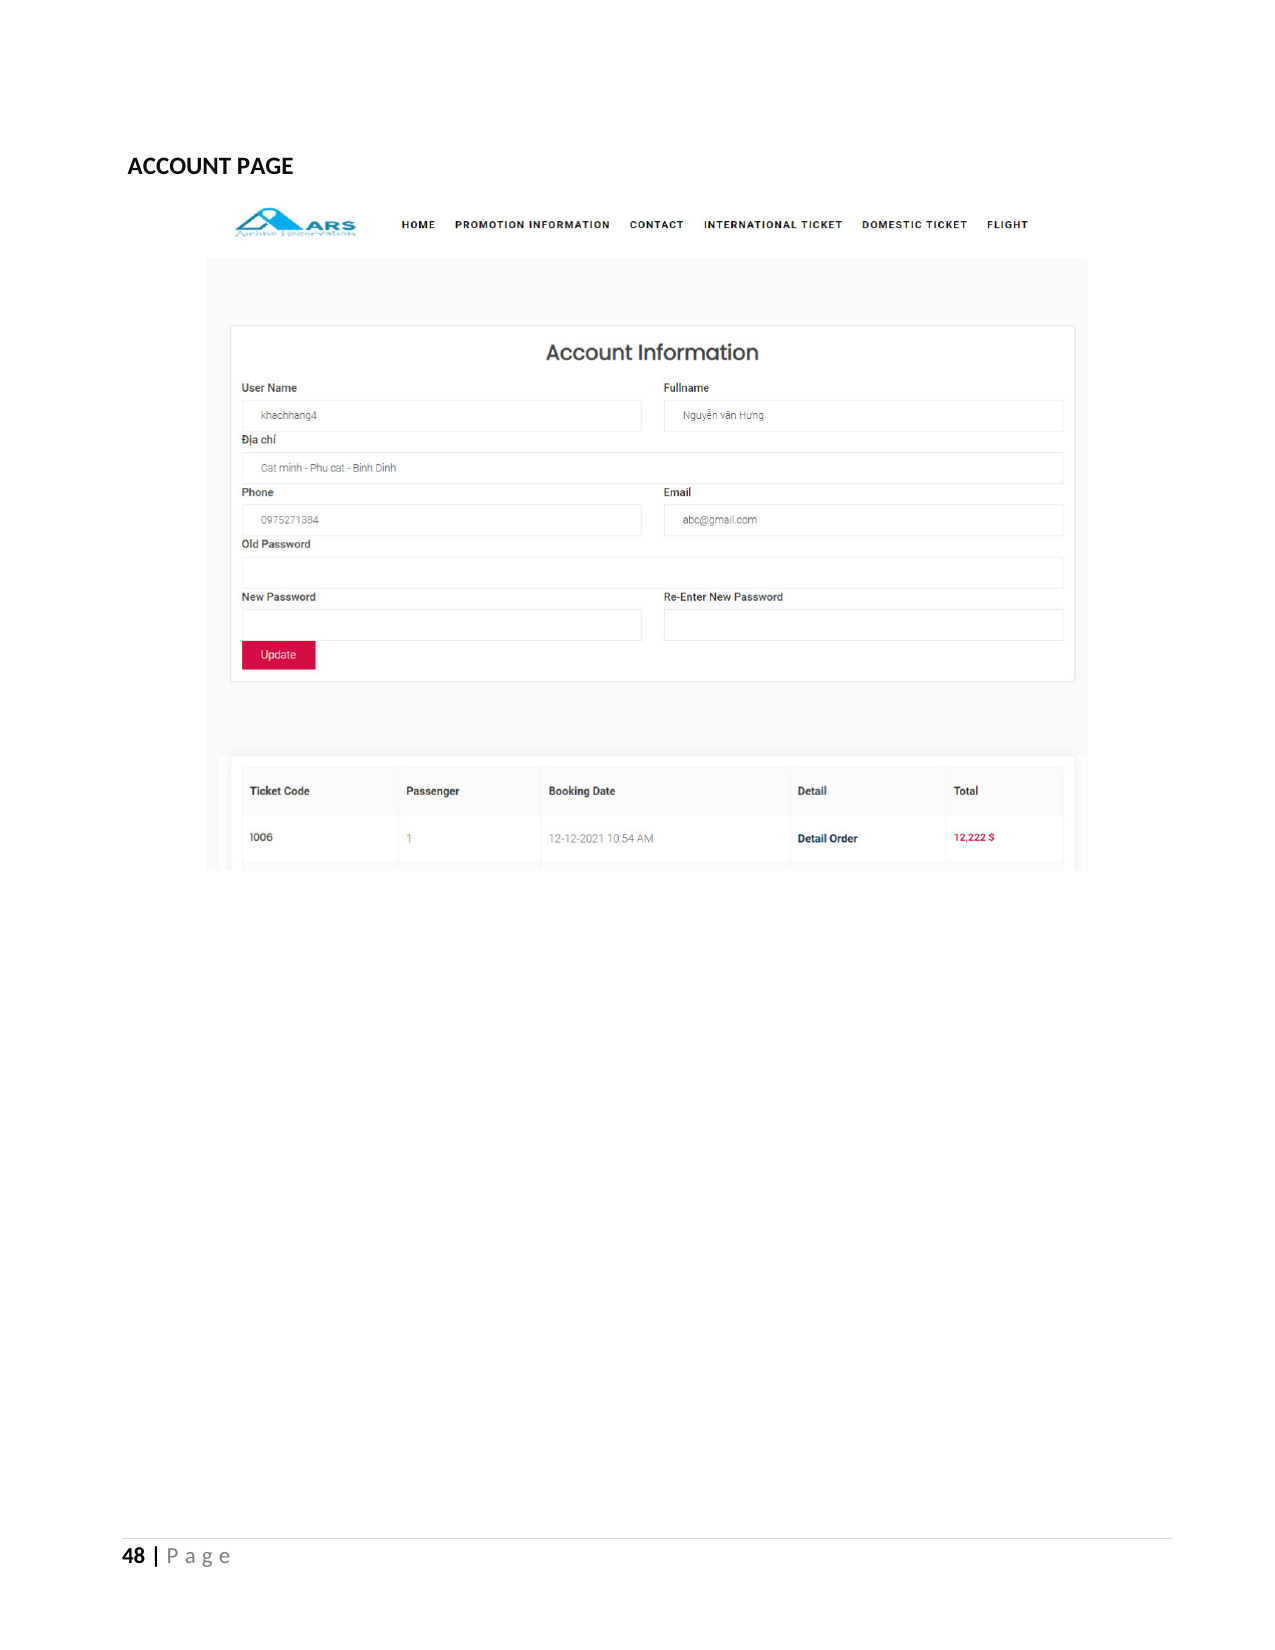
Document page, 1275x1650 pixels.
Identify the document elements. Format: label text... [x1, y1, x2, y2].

picture [206, 205, 1088, 871]
subtitle Account Page [122, 150, 1172, 181]
